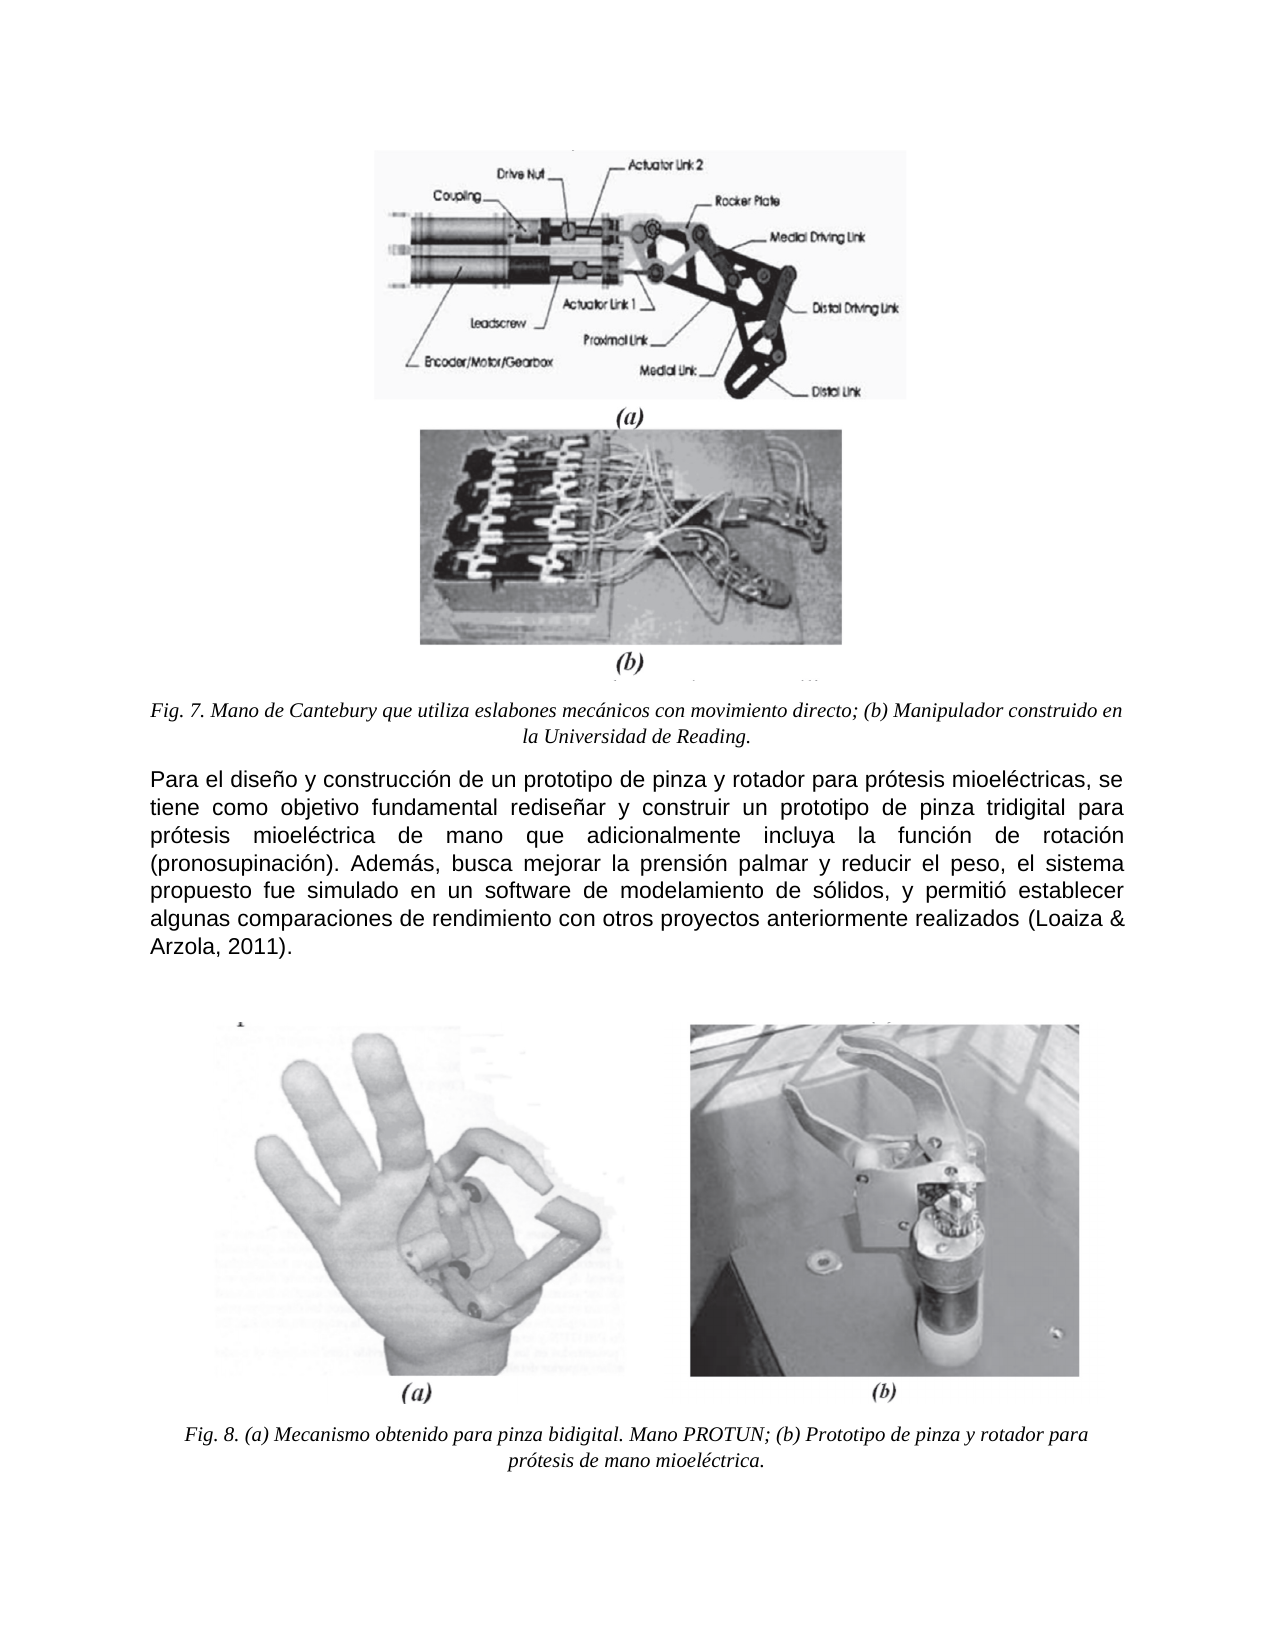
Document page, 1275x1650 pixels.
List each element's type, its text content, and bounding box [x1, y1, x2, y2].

text Fig. 8. (a) Mecanismo obtenido para pinza bidigital. Mano PROTUN; (b) Prototipo de pinza y rotador para prótesis de mano mioeléctrica. [150, 1422, 1125, 1472]
text Fig. 7. Mano de Cantebury que utiliza eslabones mecánicos con movimiento directo; (b) Manipulador construido en la Universidad de Reading. [150, 698, 1125, 748]
text Para el diseño y construcción de un prototipo de pinza y rotador para prótesis mioeléctricas, se tiene como objetivo fundamental rediseñar y construir un prototipo de pinza tridigital para prótesis mioeléctrica de mano que adicionalmente incluya la función de rotación (pronosupinación). Además, busca mejorar la prensión palmar y reducir el peso, el sistema propuesto fue simulado en un software de modelamiento de sólidos, y permitió establecer algunas comparaciones de rendimiento con otros proyectos anteriormente realizados . [150, 766, 1125, 960]
